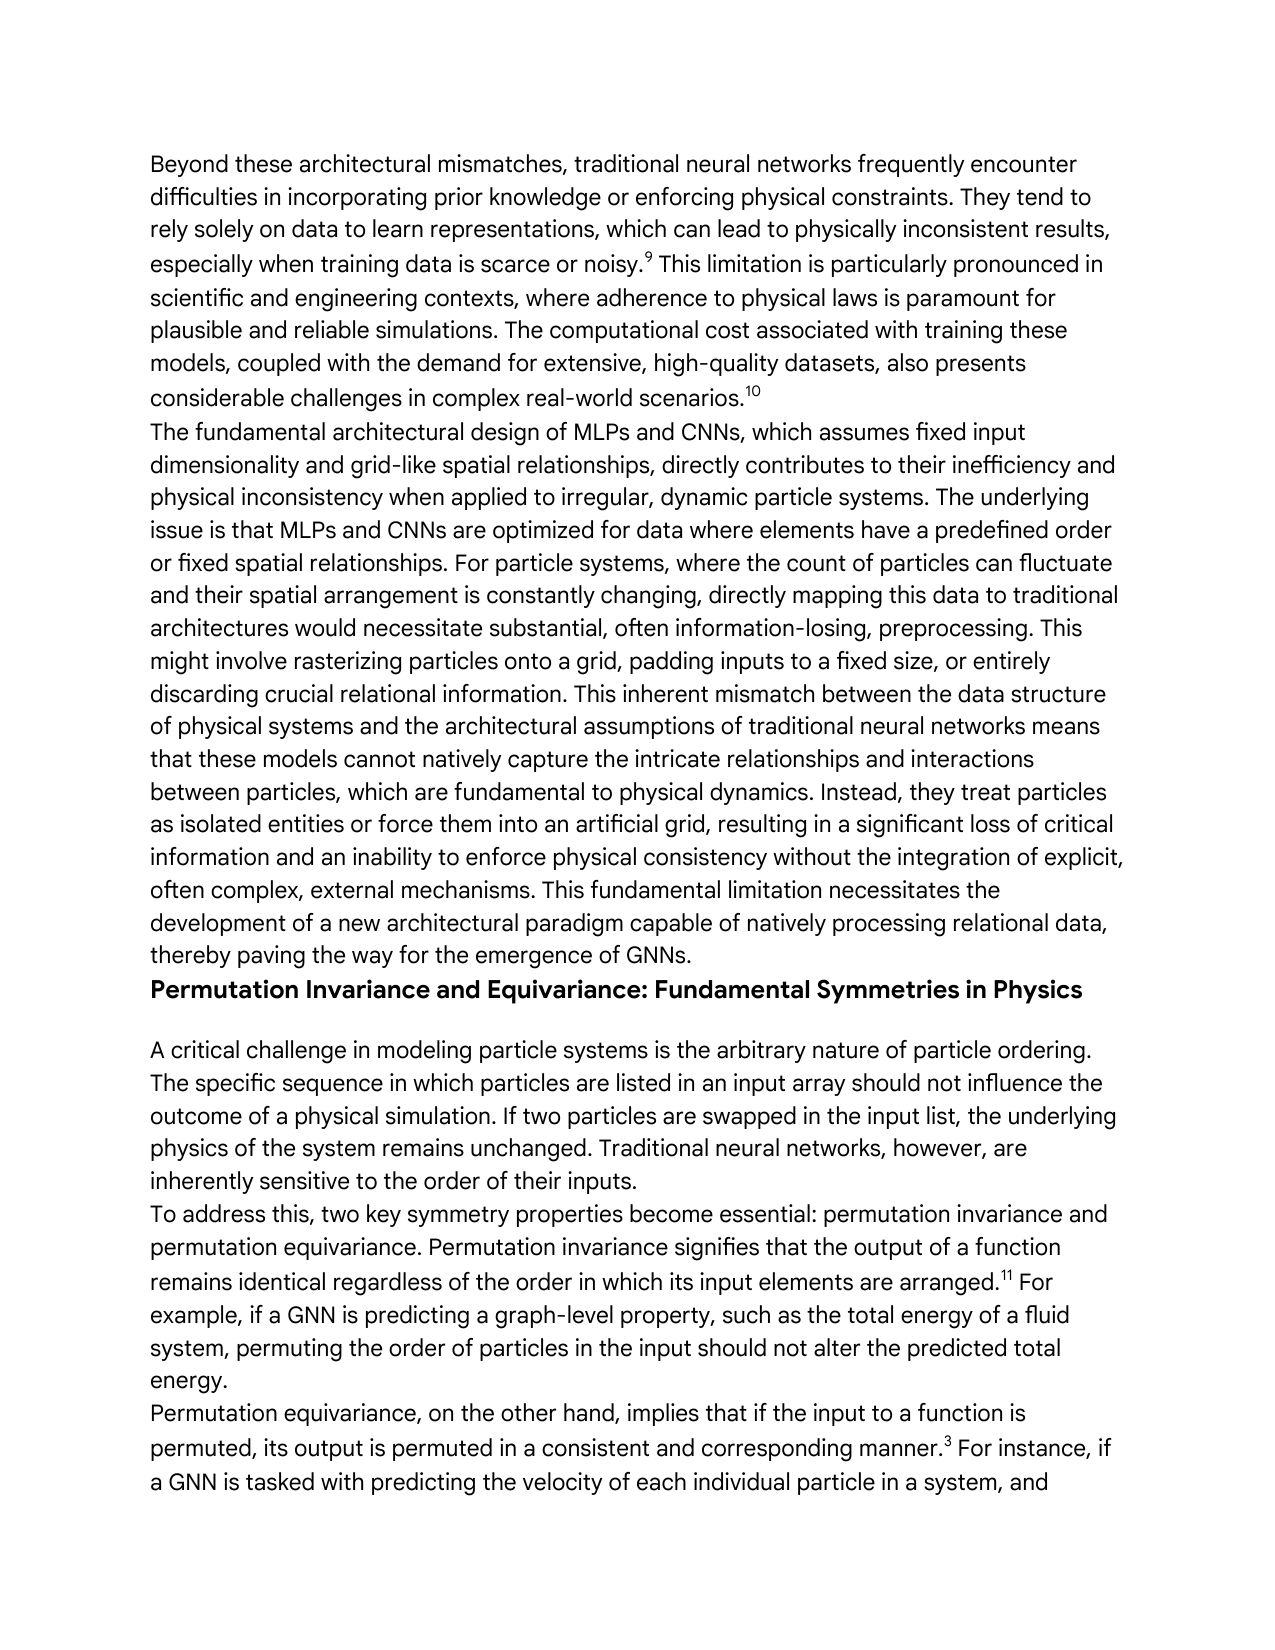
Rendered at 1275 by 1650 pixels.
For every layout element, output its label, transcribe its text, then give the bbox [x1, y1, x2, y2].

text A critical challenge in modeling particle systems is the arbitrary nature of particle ordering. The specific sequence in which particles are listed in an input array should not influence the outcome of a physical simulation. If two particles are swapped in the input list, the underlying physics of the system remains unchanged. Traditional neural networks, however, are inherently sensitive to the order of their inputs. [150, 1036, 1125, 1196]
text To address this, two key symmetry properties become essential: permutation invariance and permutation equivariance. Permutation invariance signifies that the output of a function remains identical regardless of the order in which its input elements are arranged.11 For example, if a GNN is predicting a graph-level property, such as the total energy of a fluid system, permuting the order of particles in the input should not alter the predicted total energy. [150, 1200, 1125, 1395]
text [150, 1399, 1125, 1496]
text Beyond these architectural mismatches, traditional neural networks frequently encounter difficulties in incorporating prior knowledge or enforcing physical constraints. They tend to rely solely on data to learn representations, which can lead to physically inconsistent results, especially when training data is scarce or noisy.9 This limitation is particularly pronounced in scientific and engineering contexts, where adherence to physical laws is paramount for plausible and reliable simulations. The computational cost associated with training these models, coupled with the demand for extensive, high-quality datasets, also presents considerable challenges in complex real-world scenarios.10 [150, 150, 1125, 414]
subtitle Permutation Invariance and Equivariance: Fundamental Symmetries in Physics [150, 974, 1125, 1006]
text The fundamental architectural design of MLPs and CNNs, which assumes fixed input dimensionality and grid-like spatial relationships, directly contributes to their inefficiency and physical inconsistency when applied to irregular, dynamic particle systems. The underlying issue is that MLPs and CNNs are optimized for data where elements have a predefined order or fixed spatial relationships. For particle systems, where the count of particles can fluctuate and their spatial arrangement is constantly changing, directly mapping this data to traditional architectures would necessitate substantial, often information-losing, preprocessing. This might involve rasterizing particles onto a grid, padding inputs to a fixed size, or entirely discarding crucial relational information. This inherent mismatch between the data structure of physical systems and the architectural assumptions of traditional neural networks means that these models cannot natively capture the intricate relationships and interactions between particles, which are fundamental to physical dynamics. Instead, they treat particles as isolated entities or force them into an artificial grid, resulting in a significant loss of critical information and an inability to enforce physical consistency without the integration of explicit, often complex, external mechanisms. This fundamental limitation necessitates the development of a new architectural paradigm capable of natively processing relational data, thereby paving the way for the emergence of GNNs. [150, 418, 1125, 970]
